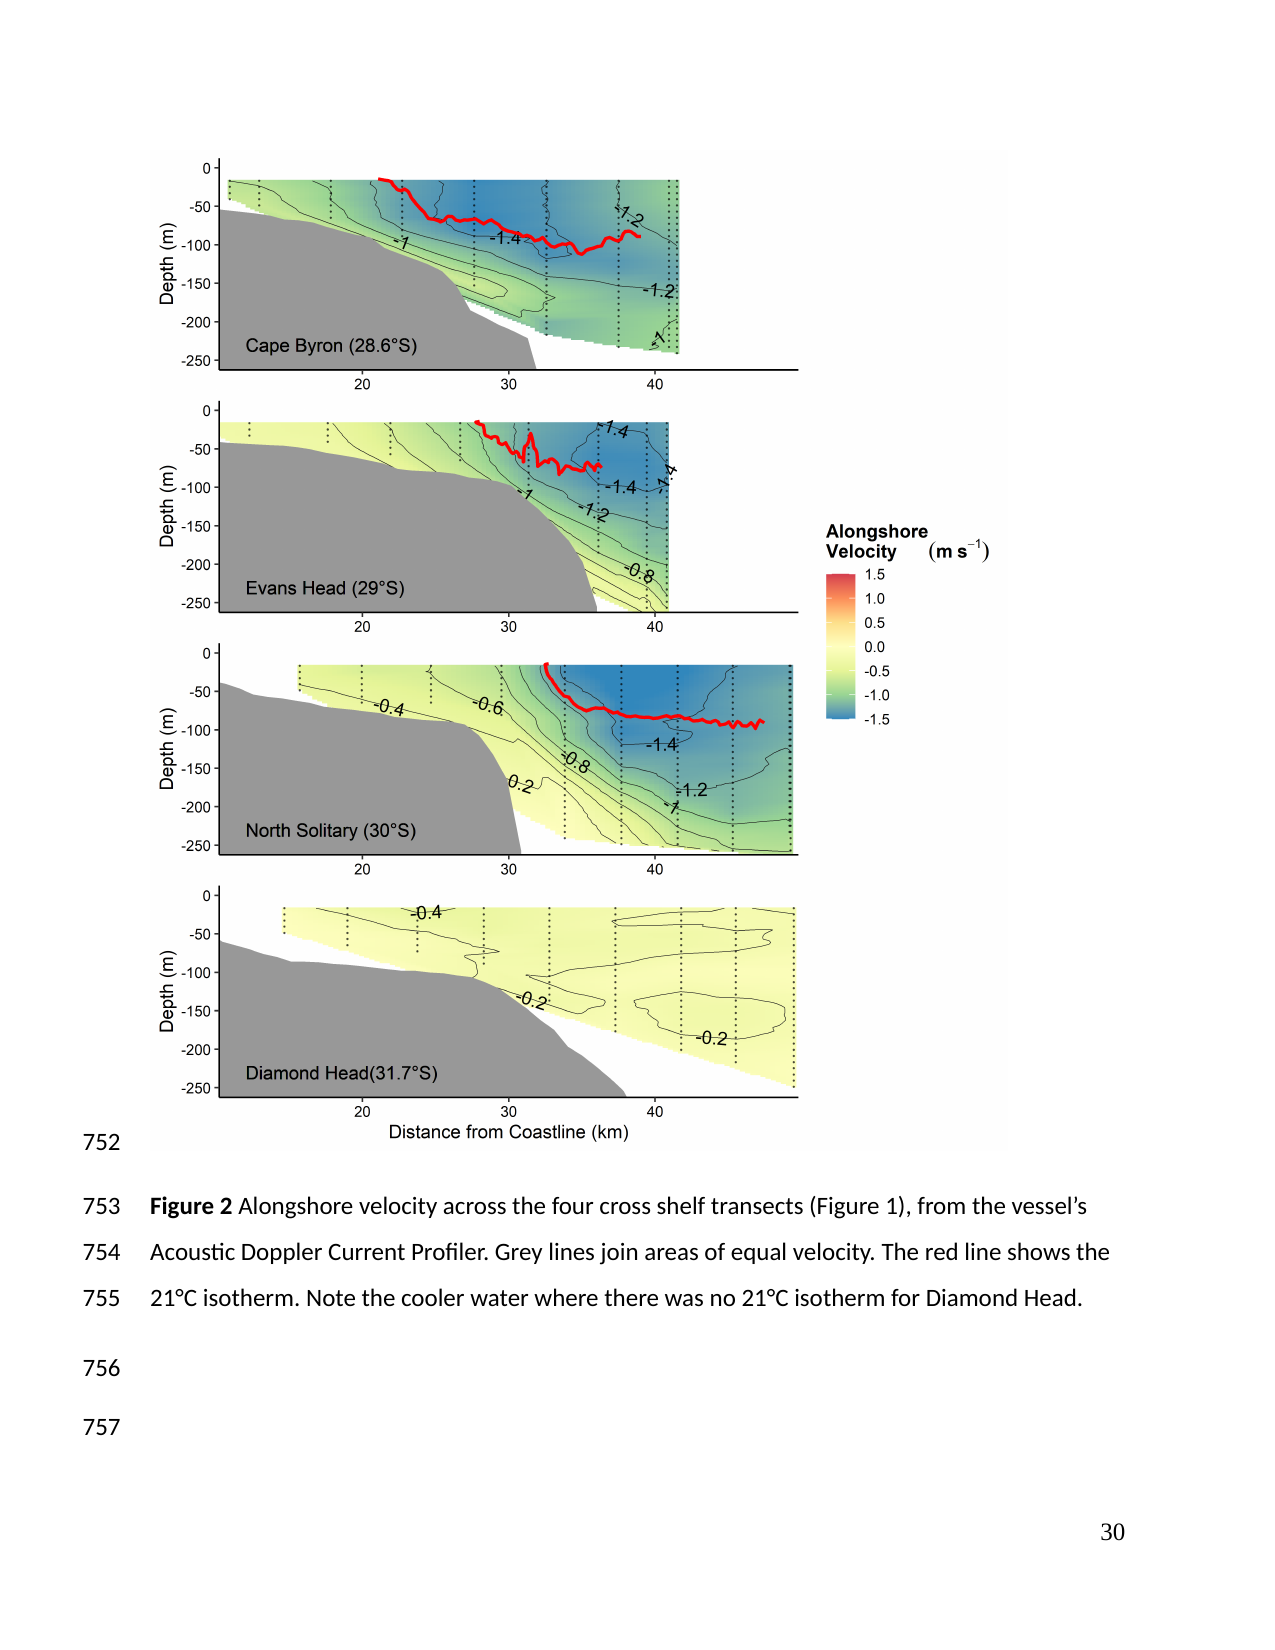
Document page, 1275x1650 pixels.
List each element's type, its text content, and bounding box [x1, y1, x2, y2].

picture [150, 150, 1008, 1151]
subtitle Figure 2 Alongshore velocity across the four cross shelf transects (Figure 1), from the vessel’s Acoustic Doppler Current Profiler. Grey lines join areas of equal velocity. The red line shows the 21°C isotherm. Note the cooler water where there was no 21°C isotherm for Diamond Head. [150, 1190, 1125, 1312]
